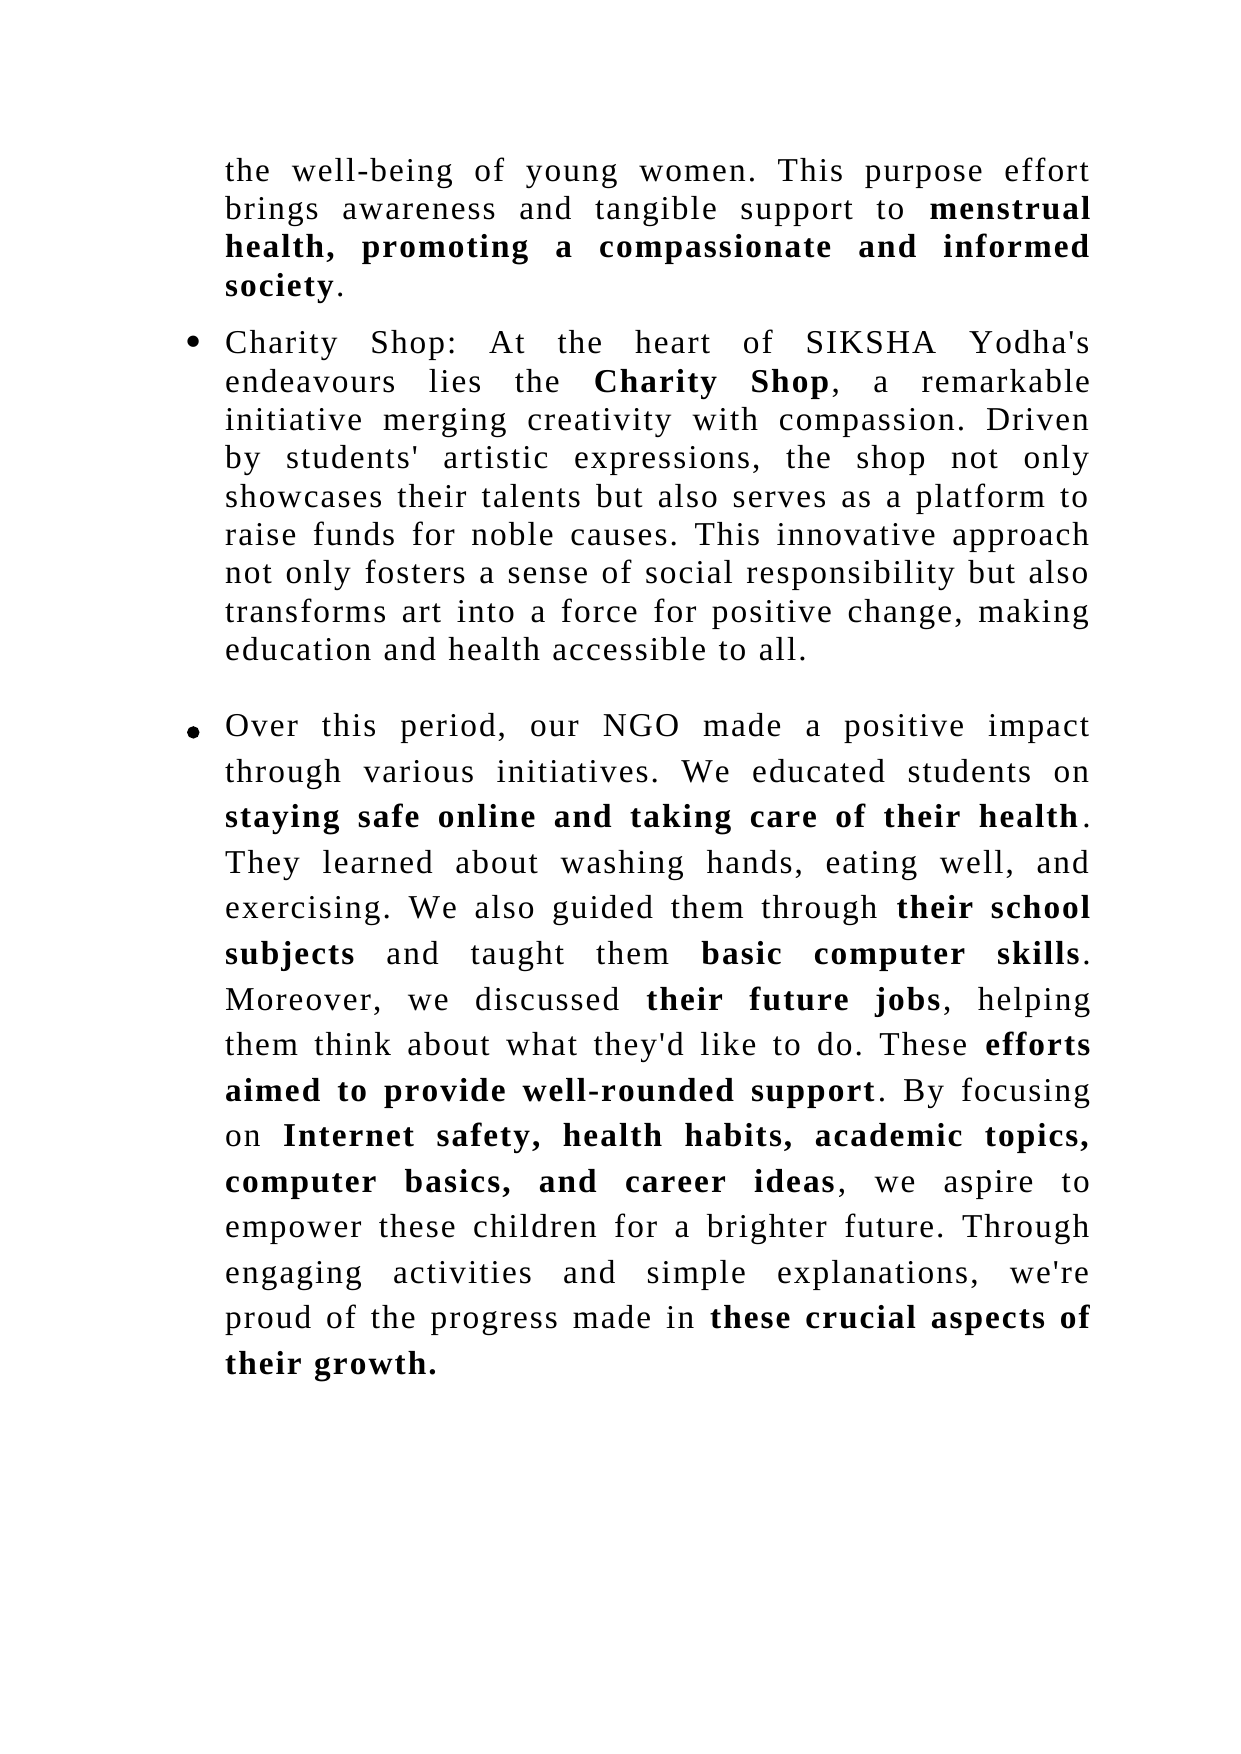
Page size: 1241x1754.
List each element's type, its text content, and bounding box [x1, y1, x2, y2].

list Charity Shop: At the heart of SIKSHA Yodha's endeavours lies the Charity Shop, a remarkable initiative merging creativity with compassion. Driven by students' artistic expressions, the shop not only showcases their talents but also serves as a platform to raise funds for noble causes. This innovative approach not only fosters a sense of social responsibility but also transforms art into a force for positive change, making education and health accessible to all. [187, 322, 1090, 667]
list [187, 150, 1090, 303]
list Over this period, our NGO made a positive impact through various initiatives. We educated students on staying safe online and taking care of their health. They learned about washing hands, eating well, and exercising. We also guided them through their school subjects and taught them basic computer skills. Moreover, we discussed their future jobs, helping them think about what they'd like to do. These efforts aimed to provide well-rounded support. By focusing on Internet safety, health habits, academic topics, computer basics, and career ideas, we aspire to empower these children for a brighter future. Through engaging activities and simple explanations, we're proud of the progress made in these crucial aspects of their growth. [187, 706, 1090, 1389]
